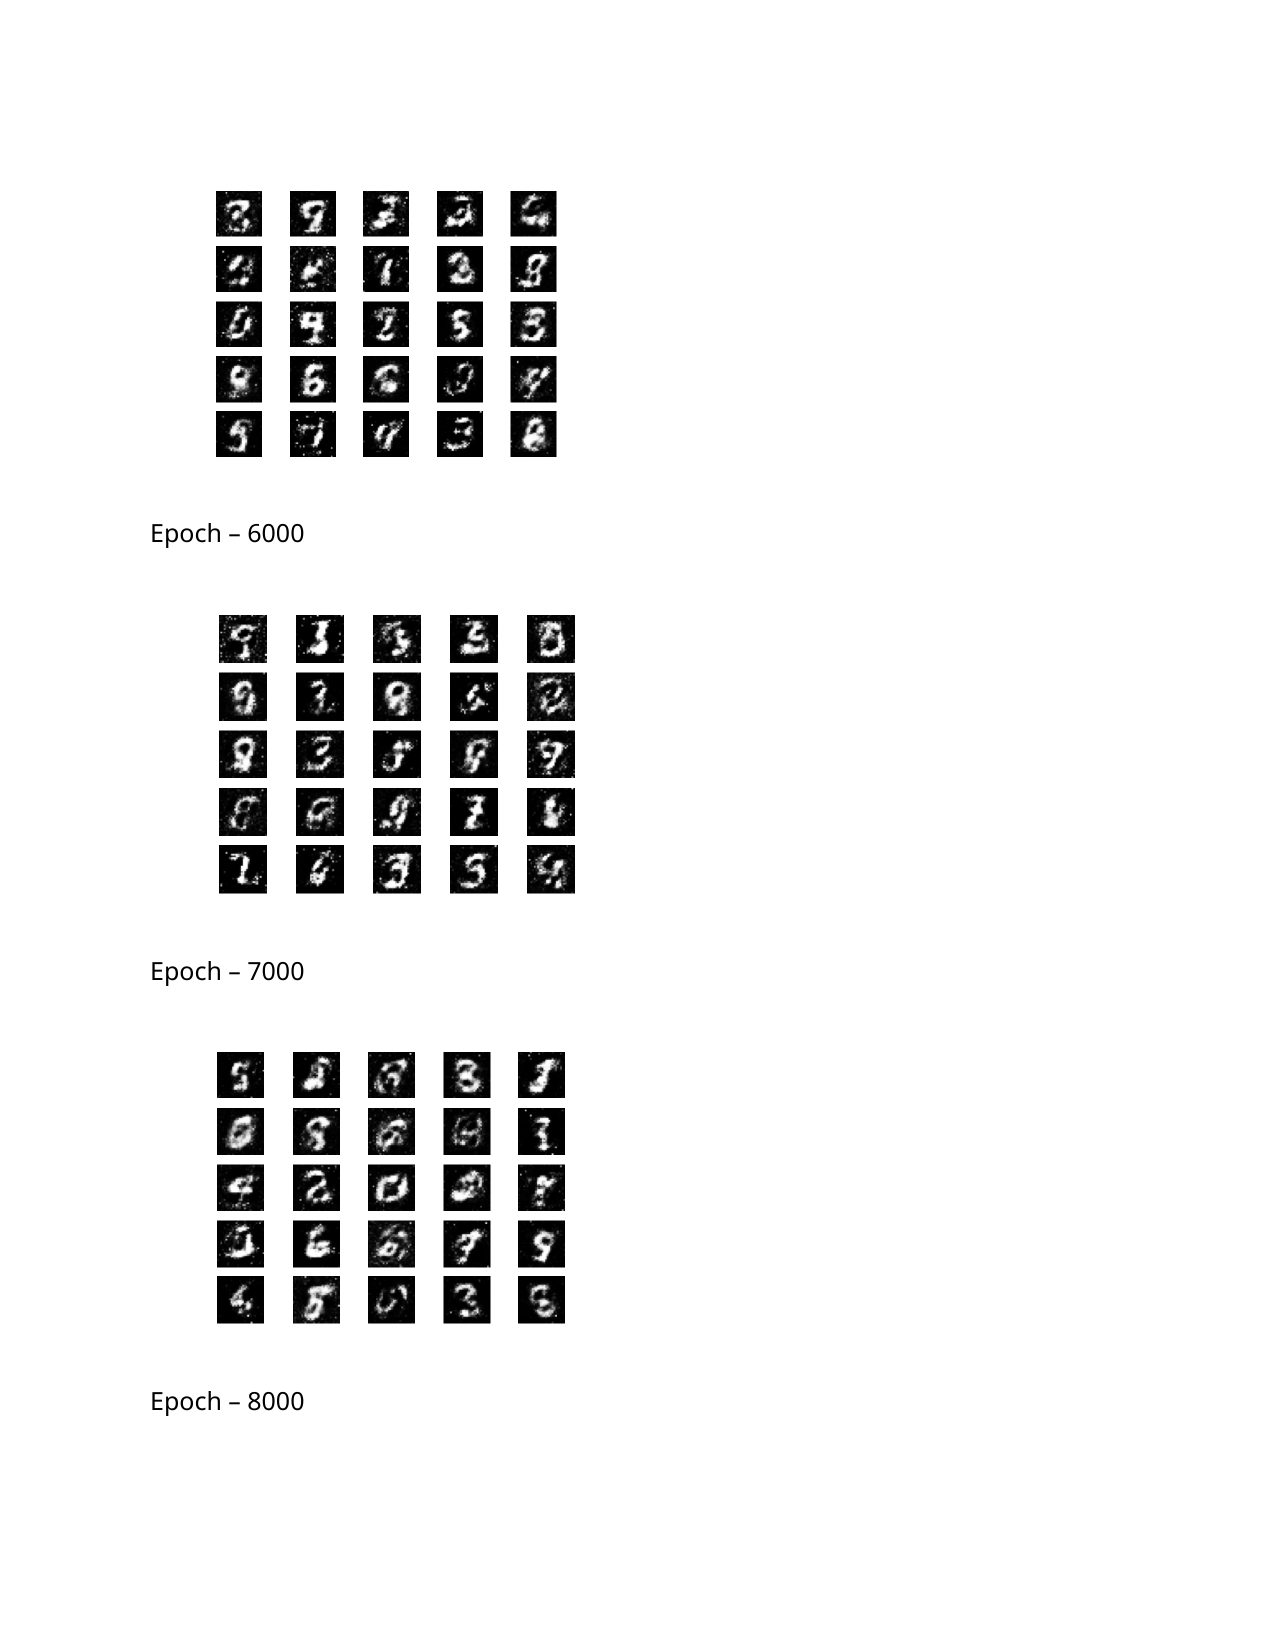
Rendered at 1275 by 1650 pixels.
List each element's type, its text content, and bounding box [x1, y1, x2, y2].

picture [150, 571, 631, 933]
picture [150, 150, 610, 495]
text Epoch – 6000 [150, 516, 1125, 550]
text Epoch – 8000 [150, 1384, 1125, 1418]
picture [150, 1010, 620, 1362]
text Epoch – 7000 [150, 954, 1125, 988]
